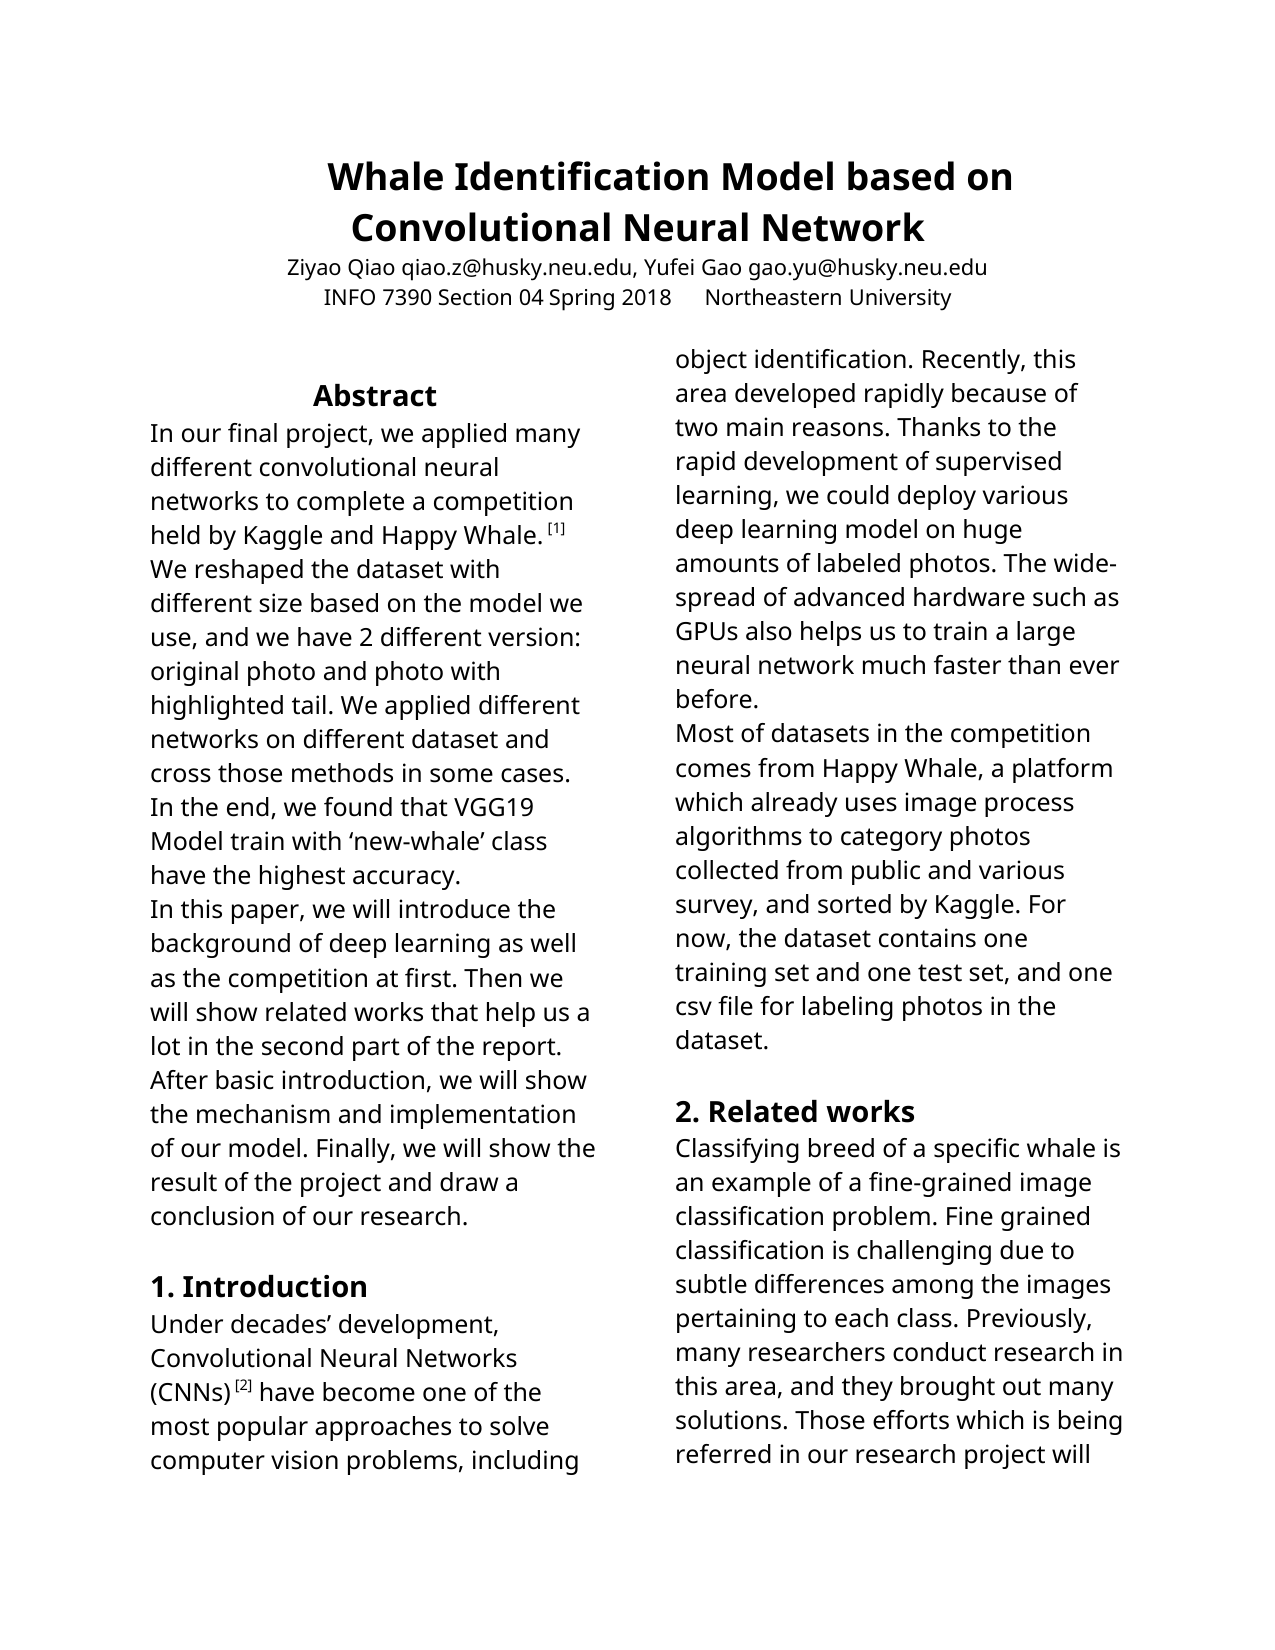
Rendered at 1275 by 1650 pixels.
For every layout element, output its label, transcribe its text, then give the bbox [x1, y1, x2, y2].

text Most of datasets in the competition comes from Happy Whale, a platform which already uses image process algorithms to category photos collected from public and various survey, and sorted by Kaggle. For now, the dataset contains one training set and one test set, and one csv file for labeling photos in the dataset. [675, 716, 1125, 1057]
text We reshaped the dataset with different size based on the model we use, and we have 2 different version: original photo and photo with highlighted tail. We applied different networks on different dataset and cross those methods in some cases. In the end, we found that VGG19 Model train with ‘new-whale’ class have the highest accuracy. [150, 551, 600, 892]
text Abstract [150, 376, 600, 415]
text Under decades’ development, Convolutional Neural Networks (CNNs) [2] have become one of the most popular approaches to solve computer vision problems, including object identification. Recently, this area developed rapidly because of two main reasons. Thanks to the rapid development of supervised learning, we could deploy various deep learning model on huge amounts of labeled photos. The wide-spread of advanced hardware such as GPUs also helps us to train a large neural network much faster than ever before. [150, 1306, 600, 1477]
text INFO 7390 Section 04 Spring 2018 Northeastern University [150, 282, 1125, 312]
text Under decades’ development, Convolutional Neural Networks (CNNs) [2] have become one of the most popular approaches to solve computer vision problems, including object identification. Recently, this area developed rapidly because of two main reasons. Thanks to the rapid development of supervised learning, we could deploy various deep learning model on huge amounts of labeled photos. The wide-spread of advanced hardware such as GPUs also helps us to train a large neural network much faster than ever before. [675, 341, 1125, 716]
text In our final project, we applied many different convolutional neural networks to complete a competition held by Kaggle and Happy Whale. [1] [150, 415, 600, 551]
text Whale Identification Model based on Convolutional Neural Network [150, 150, 1125, 252]
text Ziyao Qiao qiao.z@husky.neu.edu, Yufei Gao gao.yu@husky.neu.edu [150, 252, 1125, 282]
text 1. Introduction [150, 1267, 600, 1306]
text In this paper, we will introduce the background of deep learning as well as the competition at first. Then we will show related works that help us a lot in the second part of the report. After basic introduction, we will show the mechanism and implementation of our model. Finally, we will show the result of the project and draw a conclusion of our research. [150, 892, 600, 1233]
text 2. Related works [675, 1091, 1125, 1131]
